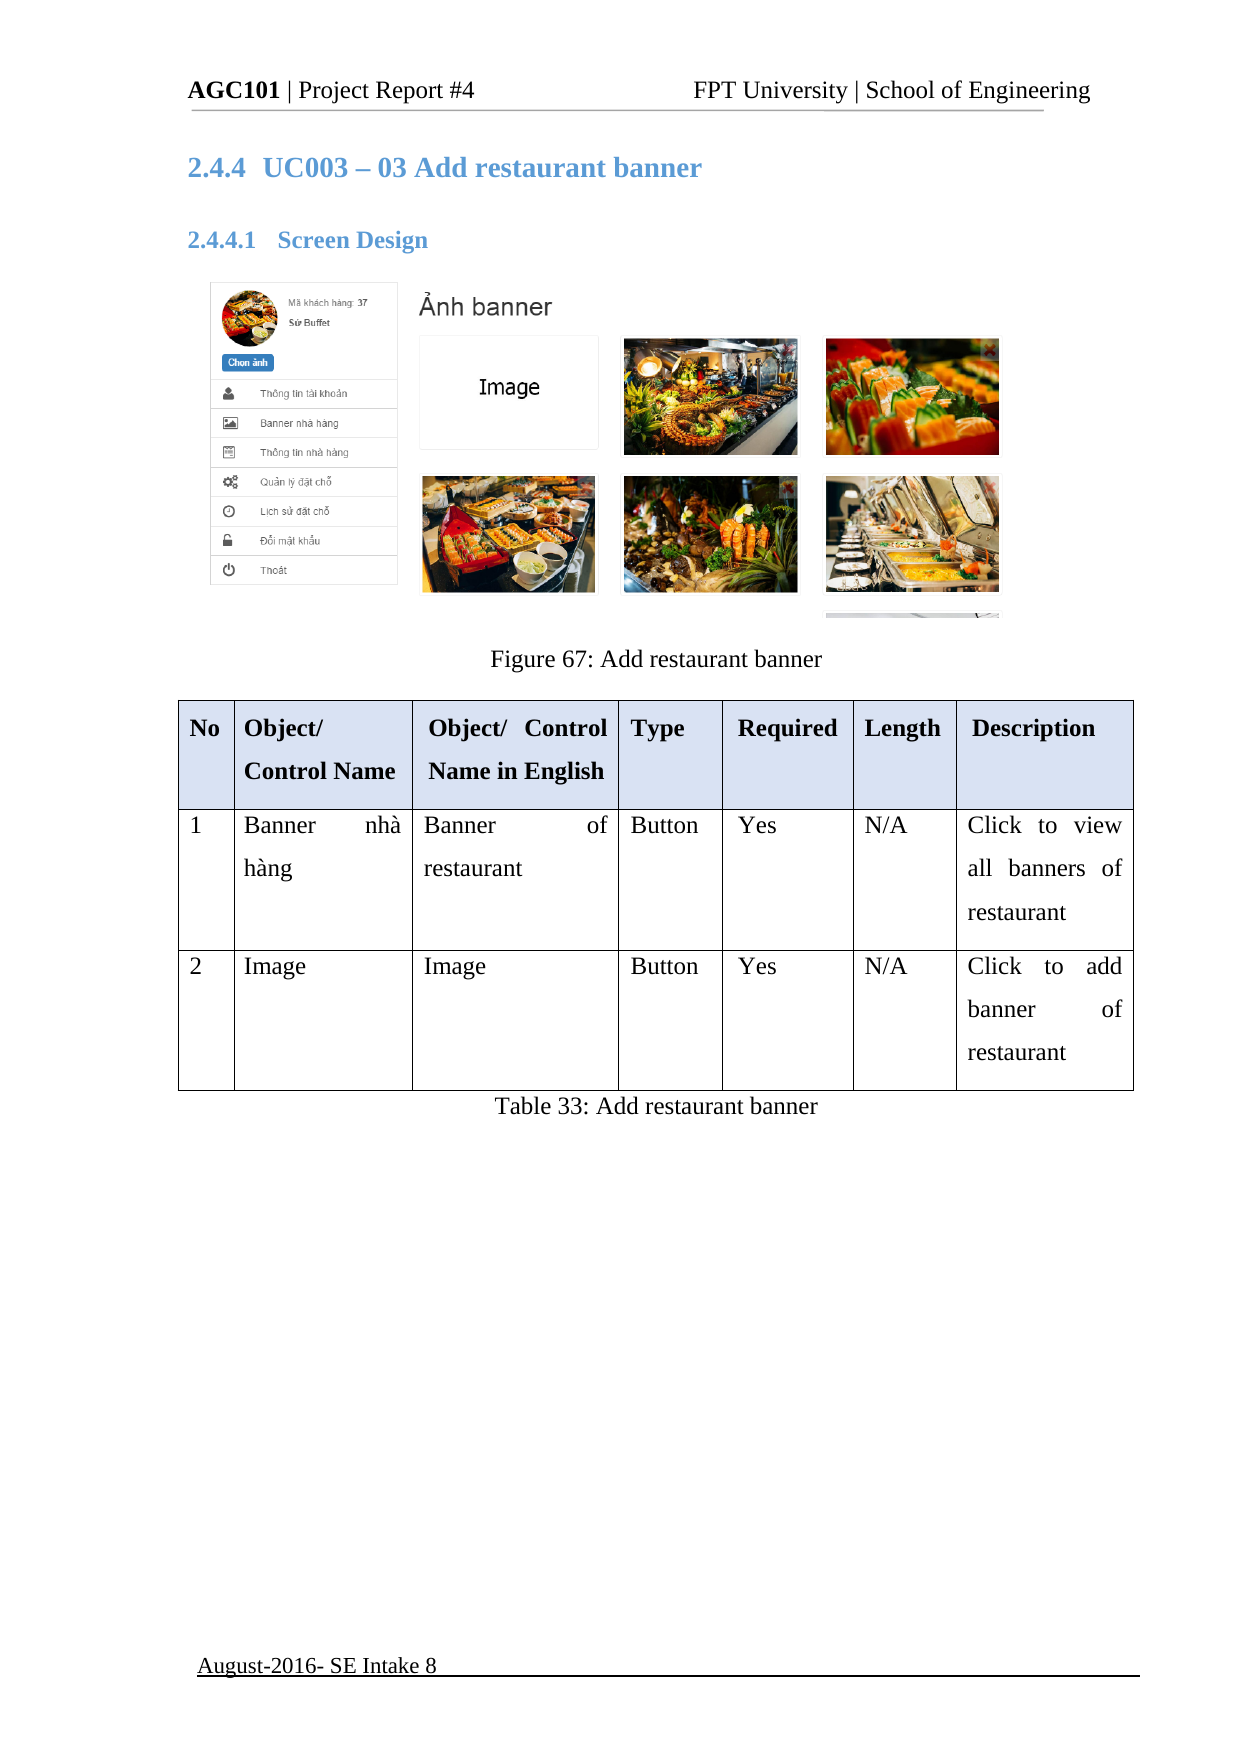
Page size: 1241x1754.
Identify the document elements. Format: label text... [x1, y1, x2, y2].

picture [187, 281, 1053, 618]
table_header Object/ Control Name in English [413, 701, 618, 809]
table_header No [179, 701, 234, 809]
table_cell N/A [854, 810, 956, 950]
table_cell Yes [723, 951, 853, 1090]
table_header Description [957, 701, 1133, 809]
table_cell Click to add banner of restaurant [957, 951, 1133, 1090]
table_cell Banner nhà hàng [235, 810, 412, 950]
table_cell N/A [854, 951, 956, 1090]
table_header Required [723, 701, 853, 809]
subtitle UC003 – 03 Add restaurant banner [187, 150, 1120, 183]
table_cell Click to view all banners of restaurant [957, 810, 1133, 950]
table_cell Yes [723, 810, 853, 950]
table_cell 2 [179, 951, 234, 1090]
subtitle Screen Design [187, 225, 1120, 254]
table_header Type [619, 701, 722, 809]
text Table 33: Add restaurant banner [192, 1091, 1120, 1120]
table_header Length [854, 701, 956, 809]
text Figure 67: Add restaurant banner [192, 644, 1120, 673]
table_header Object/ Control Name [235, 701, 412, 809]
table_cell Banner of restaurant [413, 810, 618, 950]
table_cell Button [619, 951, 722, 1090]
table_cell 1 [179, 810, 234, 950]
table_cell Image [235, 951, 412, 1090]
table_cell Image [413, 951, 618, 1090]
table_cell Button [619, 810, 722, 950]
